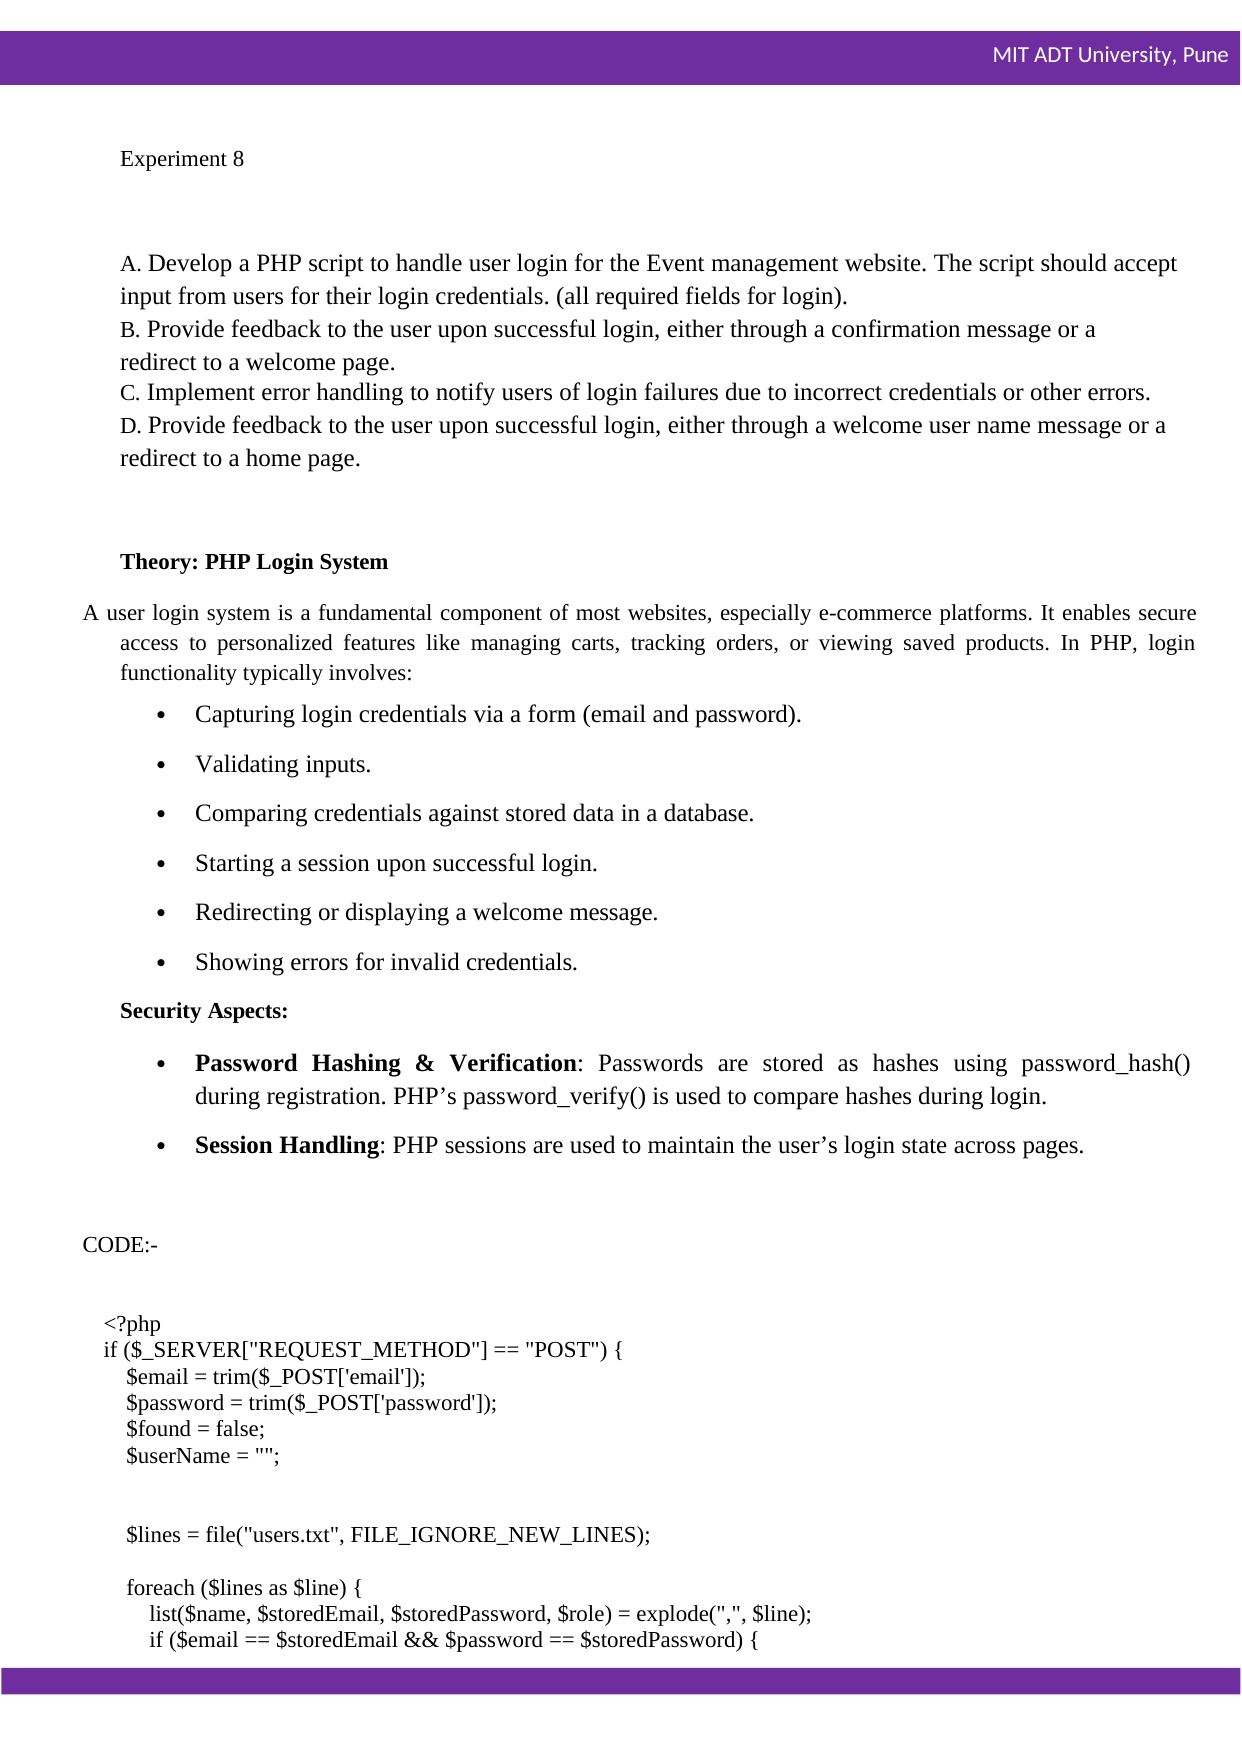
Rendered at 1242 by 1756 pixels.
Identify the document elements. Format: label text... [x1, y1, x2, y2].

list Implement error handling to notify users of login failures due to incorrect credentials or other errors. [120, 380, 1212, 406]
list Validating inputs. [157, 749, 1212, 777]
list Session Handling: PHP sessions are used to maintain the user’s login state across pages. [157, 1130, 1212, 1159]
text $userName = ""; [103, 1442, 1212, 1468]
list Comparing credentials against stored data in a database. [157, 798, 1212, 827]
subtitle Security Aspects: [120, 997, 1212, 1023]
text <?php [103, 1310, 1212, 1336]
text $found = false; [103, 1416, 1212, 1442]
text if ($email == $storedEmail && $password == $storedPassword) { [103, 1626, 1212, 1653]
list Provide feedback to the user upon successful login, either through a confirmation message or a redirect to a welcome page. [120, 314, 1129, 376]
text $password = trim($_POST['password']); [103, 1389, 1212, 1416]
text $lines = file("users.txt", FILE_IGNORE_NEW_LINES); [103, 1521, 1212, 1547]
text $email = trim($_POST['email']); [103, 1363, 1212, 1389]
list Password Hashing & Verification: Passwords are stored as hashes using password_hash() during registration. PHP’s password_verify() is used to compare hashes during login. [157, 1048, 1193, 1109]
list Develop a PHP script to handle user login for the Event management website. The script should accept input from users for their login credentials. (all required fields for login). [120, 248, 1183, 309]
list Capturing login credentials via a form (email and password). [157, 699, 1212, 728]
list Provide feedback to the user upon successful login, either through a welcome user name message or a redirect to a home page. [120, 410, 1178, 472]
text Experiment 8 [120, 145, 1212, 172]
list Showing errors for invalid credentials. [157, 947, 1212, 976]
list Starting a session upon successful login. [157, 848, 1212, 876]
list Redirecting or displaying a welcome message. [157, 897, 1212, 926]
text CODE:- [82, 1231, 1212, 1257]
text A user login system is a fundamental component of most websites, especially e-commerce platforms. It enables secure access to personalized features like managing carts, tracking orders, or viewing saved products. In PHP, login functionality typically involves: [82, 599, 1198, 686]
text list($name, $storedEmail, $storedPassword, $role) = explode(",", $line); [103, 1600, 1212, 1626]
text if ($_SERVER["REQUEST_METHOD"] == "POST") { [103, 1336, 1212, 1363]
text foreach ($lines as $line) { [103, 1574, 1212, 1600]
subtitle Theory: PHP Login System [120, 548, 1212, 574]
